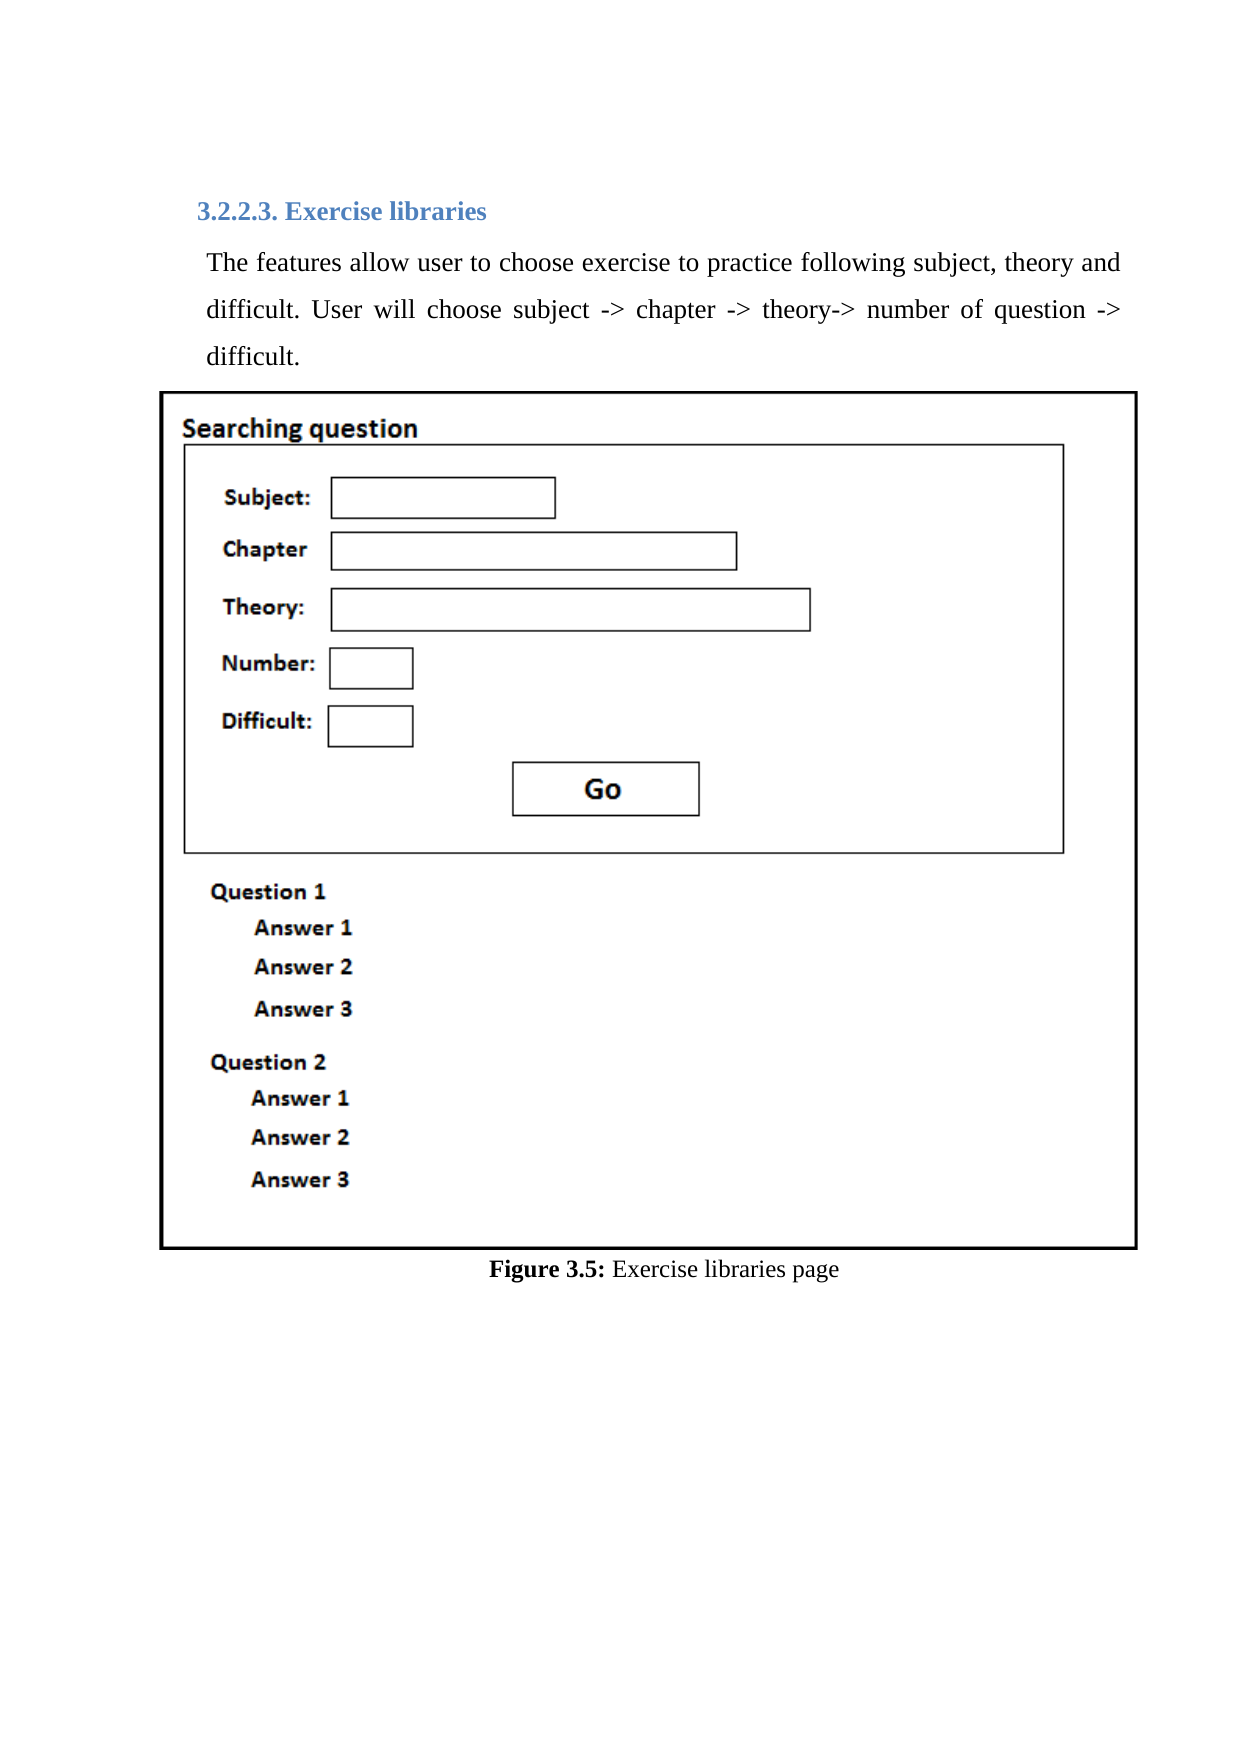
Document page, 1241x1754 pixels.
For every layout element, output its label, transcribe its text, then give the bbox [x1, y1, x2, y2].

picture [159, 391, 1138, 1250]
text The features allow user to choose exercise to practice following subject, theory and difficult. User will choose subject -> chapter -> theory-> number of question -> difficult. [206, 247, 1122, 371]
subtitle 3.2.2.3. Exercise libraries [197, 195, 1122, 226]
text Figure 3.5: Exercise libraries page [206, 1254, 1122, 1283]
